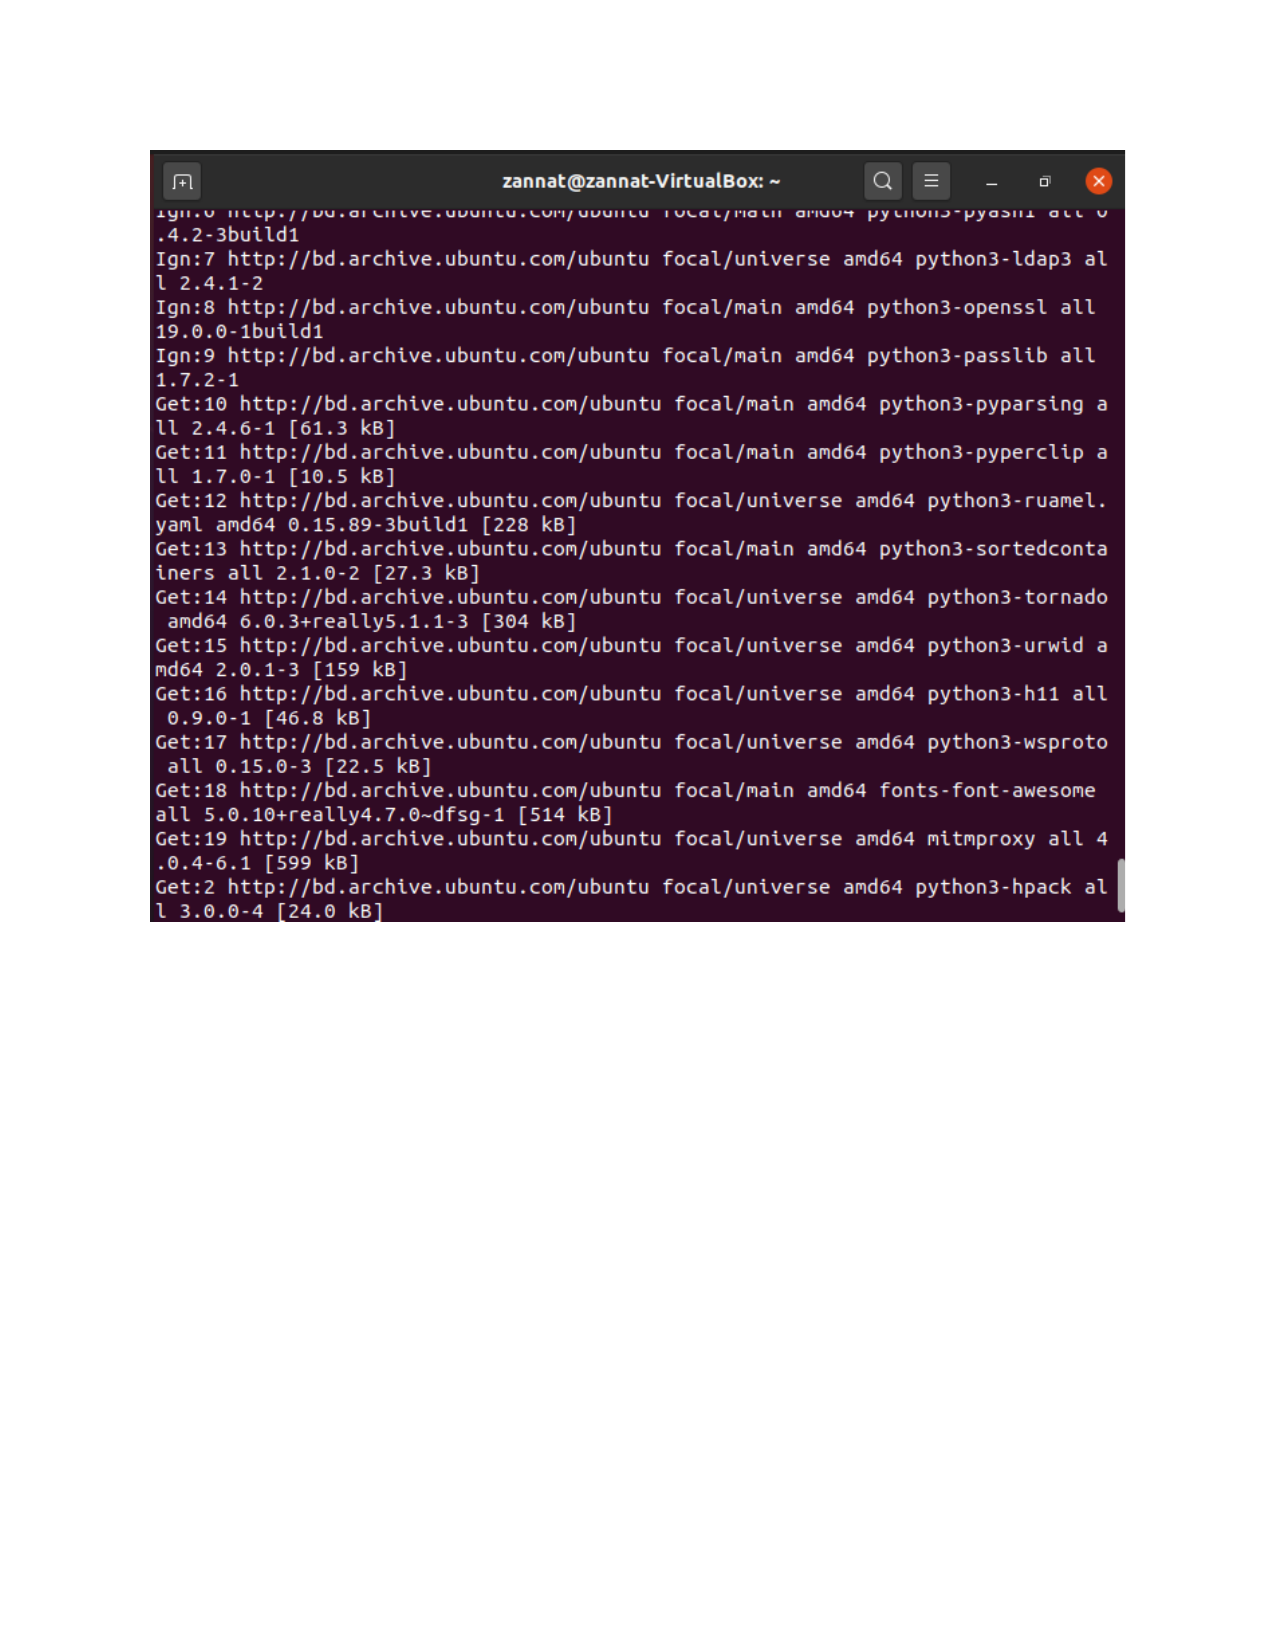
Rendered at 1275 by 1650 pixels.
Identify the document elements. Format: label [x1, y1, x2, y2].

picture [150, 150, 1125, 922]
